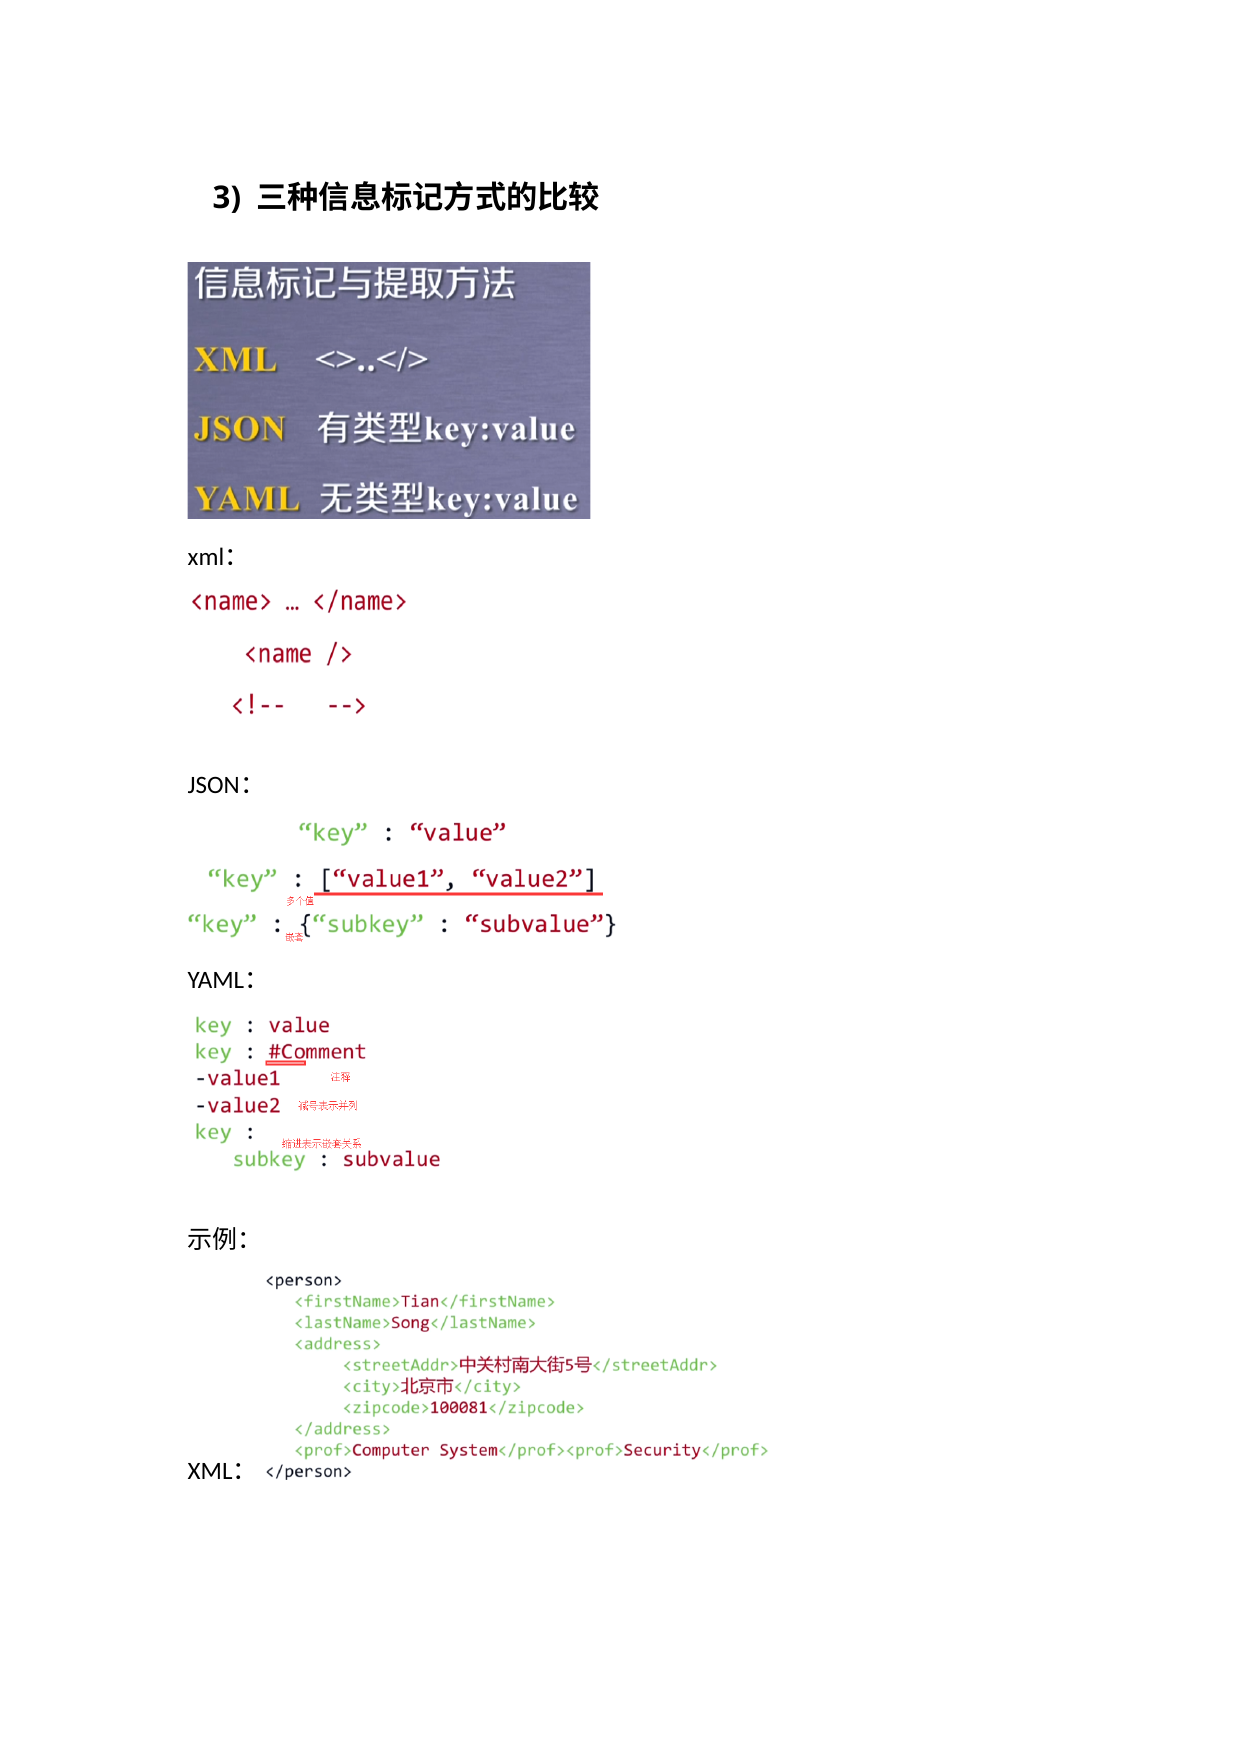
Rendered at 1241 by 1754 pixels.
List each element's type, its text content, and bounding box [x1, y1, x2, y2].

subtitle 三种信息标记方式的比较 [212, 162, 1028, 227]
picture [187, 1009, 458, 1174]
text 示例： [187, 1205, 1053, 1270]
text xml： [187, 522, 1053, 587]
text YAML： [187, 945, 1053, 1010]
picture [257, 1269, 772, 1480]
picture [187, 814, 619, 945]
picture [187, 262, 591, 519]
text JSON： [187, 750, 1053, 815]
picture [187, 587, 408, 718]
